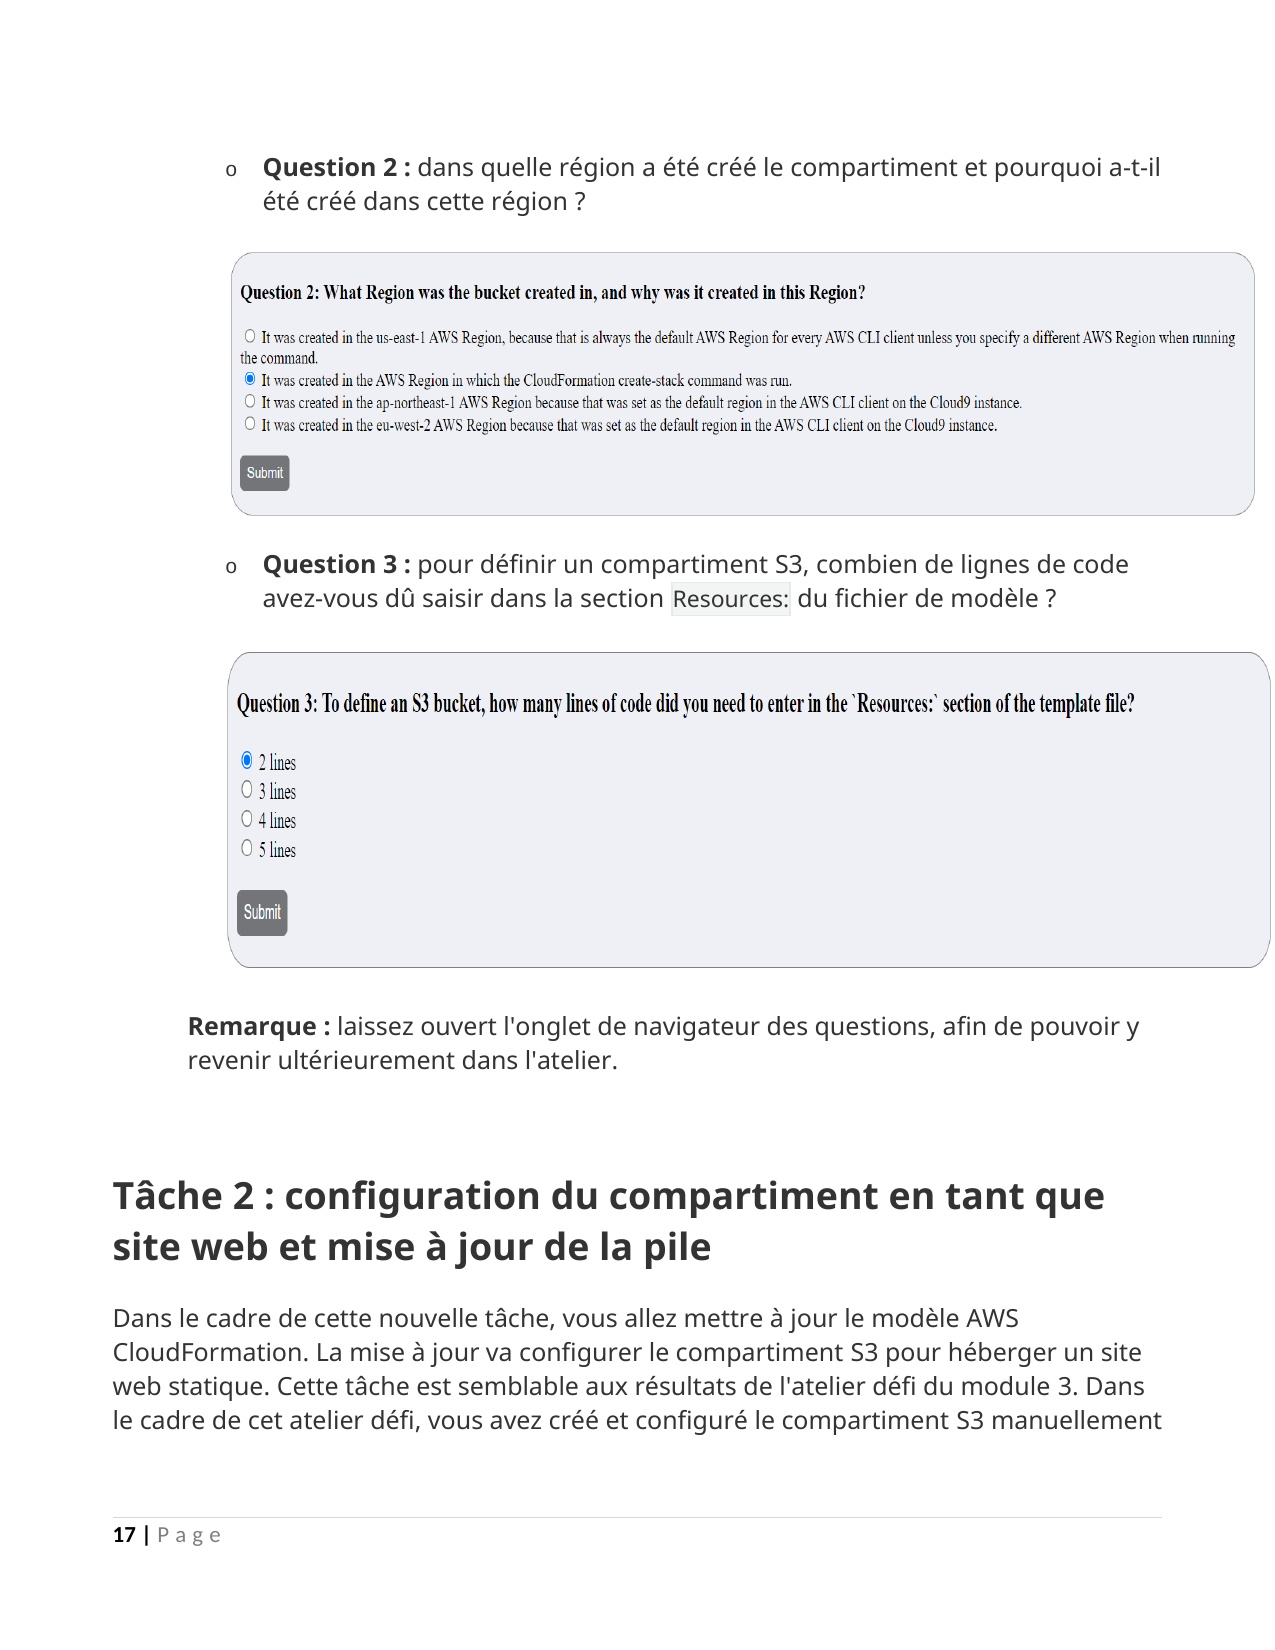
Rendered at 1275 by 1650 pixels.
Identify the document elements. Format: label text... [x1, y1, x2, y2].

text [112, 1301, 1162, 1437]
text Remarque : laissez ouvert l'onglet de navigateur des questions, afin de pouvoir y revenir ultérieurement dans l'atelier. [187, 1009, 1162, 1077]
list Question 2 : dans quelle région a été créé le compartiment et pourquoi a-t-il été créé dans cette région ? [225, 150, 1162, 218]
text Tâche 2 : configuration du compartiment en tant que site web et mise à jour de la pile [112, 1169, 1162, 1271]
list Question 3 : pour définir un compartiment S3, combien de lignes de code avez-vous dû saisir dans la section Resources: du fichier de modèle ? [225, 547, 1162, 616]
picture [225, 645, 1275, 980]
picture [225, 247, 1259, 518]
